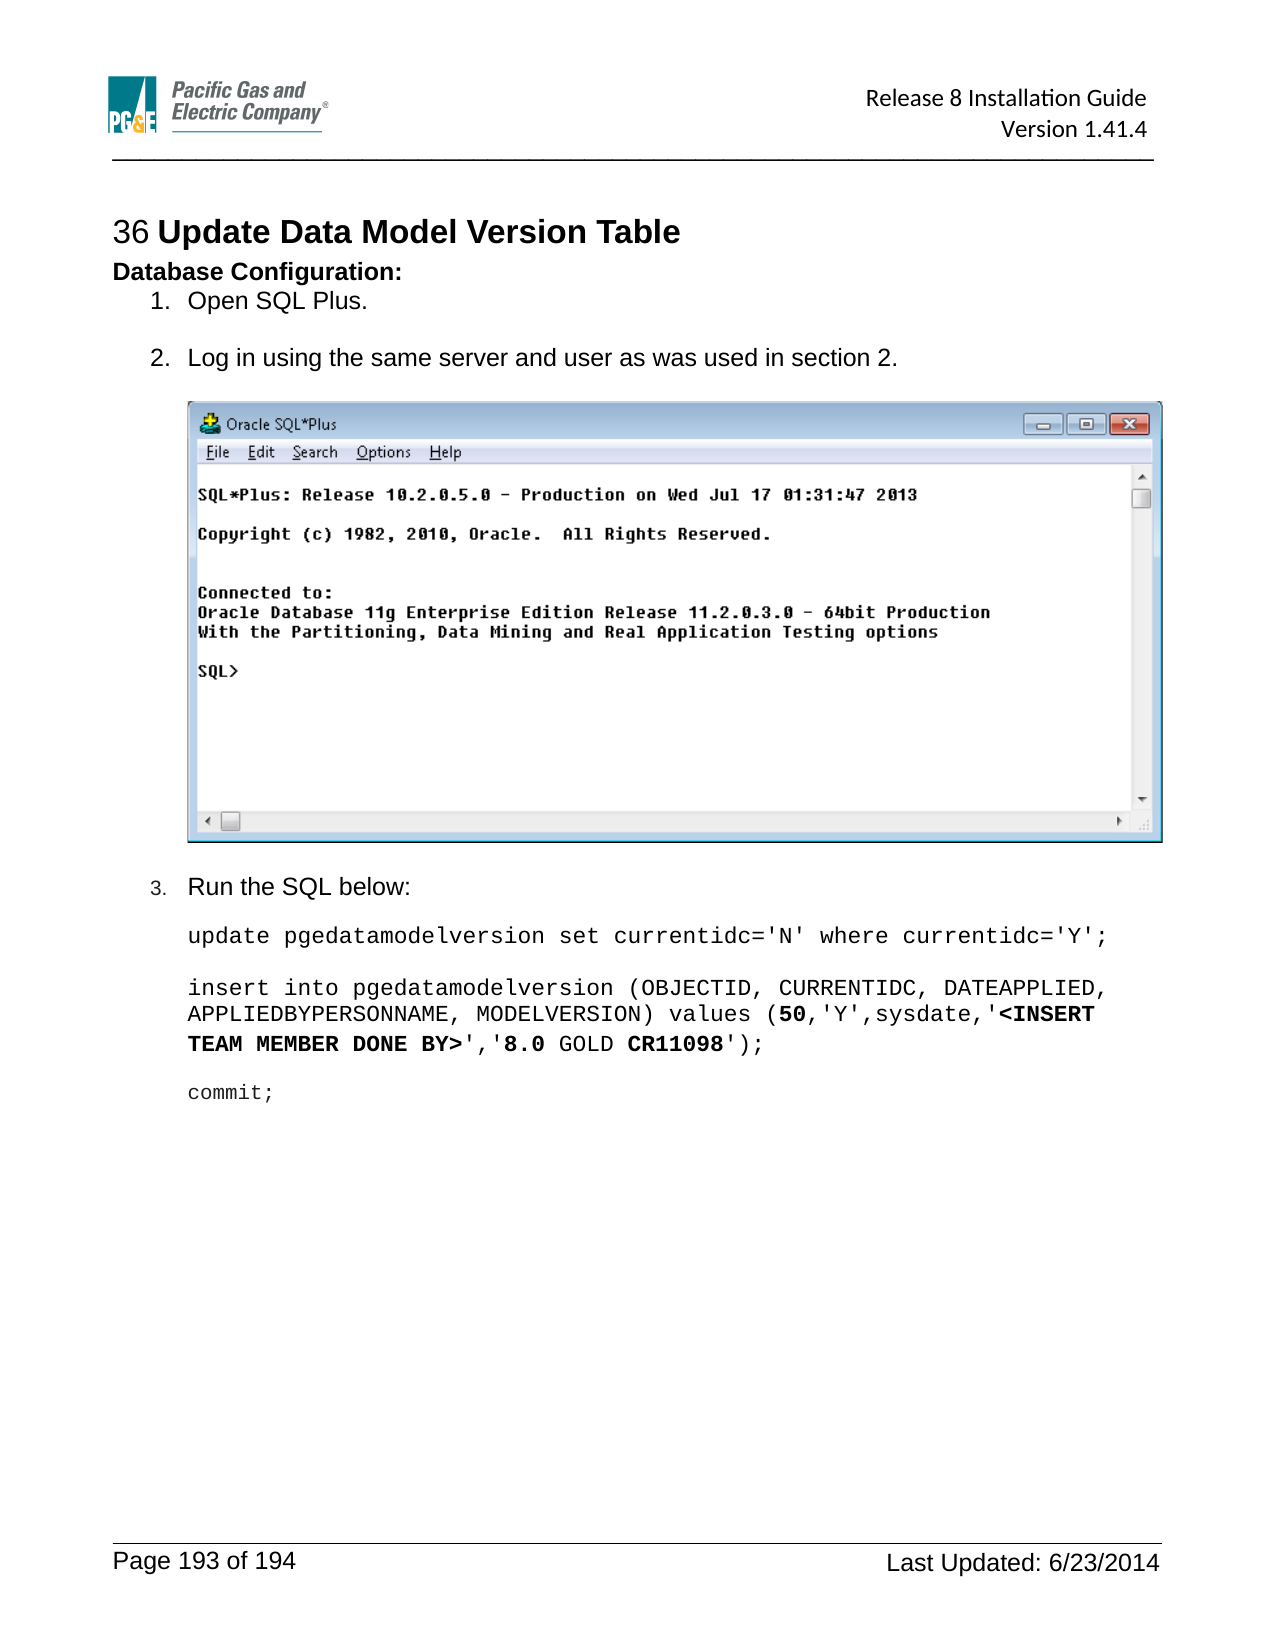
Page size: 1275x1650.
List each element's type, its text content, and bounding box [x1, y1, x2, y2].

picture [187, 401, 1163, 843]
subtitle Update Data Model Version Table [112, 212, 1162, 251]
list Run the SQL below: [150, 872, 1162, 900]
text commit; [187, 1082, 1162, 1106]
text update pgedatamodelversion set currentidc='N' where currentidc='Y'; [187, 924, 1162, 950]
list Open SQL Plus. [150, 286, 1162, 343]
text Database Configuration: [112, 257, 1162, 286]
text insert into pgedatamodelversion (OBJECTID, CURRENTIDC, DATEAPPLIED, APPLIEDBYPERSONNAME, MODELVERSION) values (50,'Y',sysdate,'<INSERT TEAM MEMBER DONE BY>','8.0 GOLD CR11098'); [187, 976, 1162, 1058]
